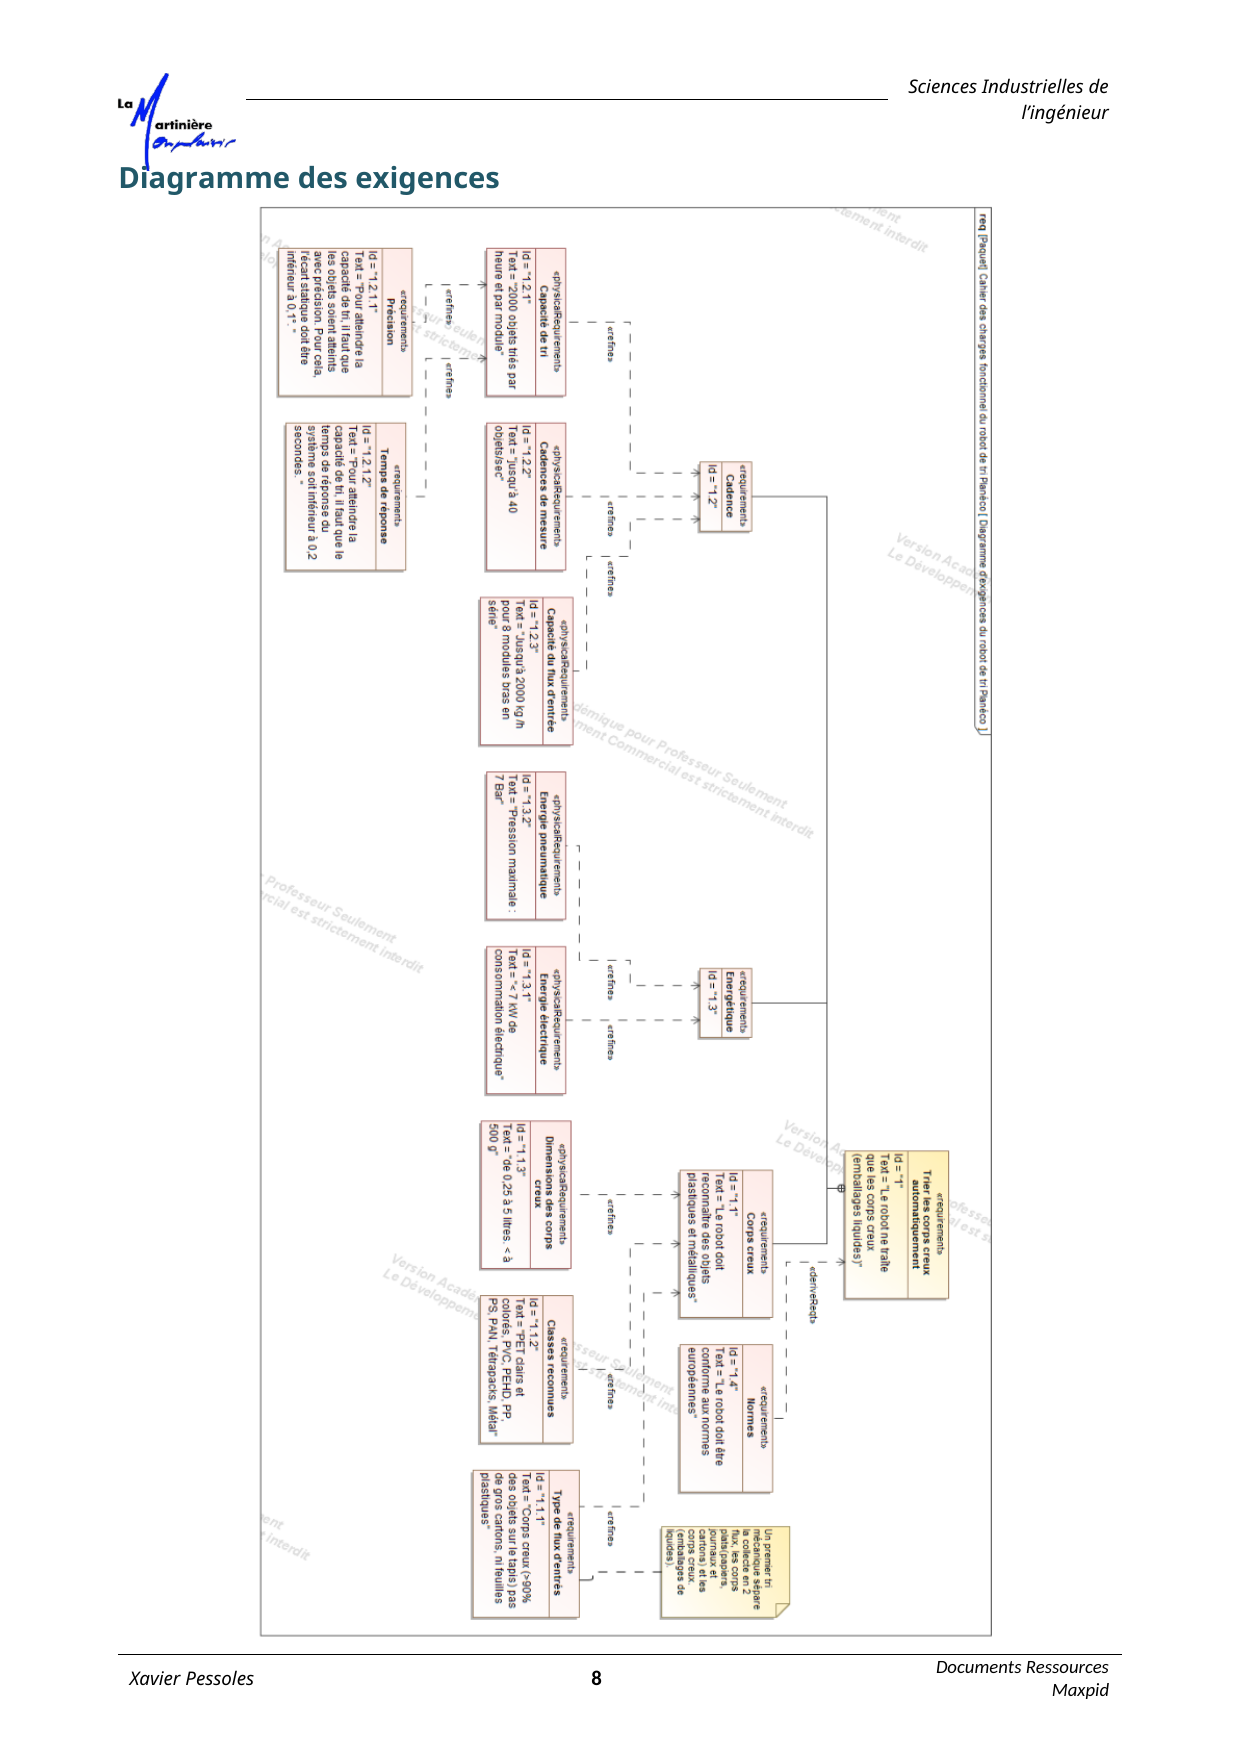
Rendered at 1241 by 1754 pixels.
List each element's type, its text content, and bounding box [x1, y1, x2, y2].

picture [117, 73, 236, 171]
subtitle Diagramme des exigences [118, 157, 1122, 197]
picture [248, 204, 996, 1648]
